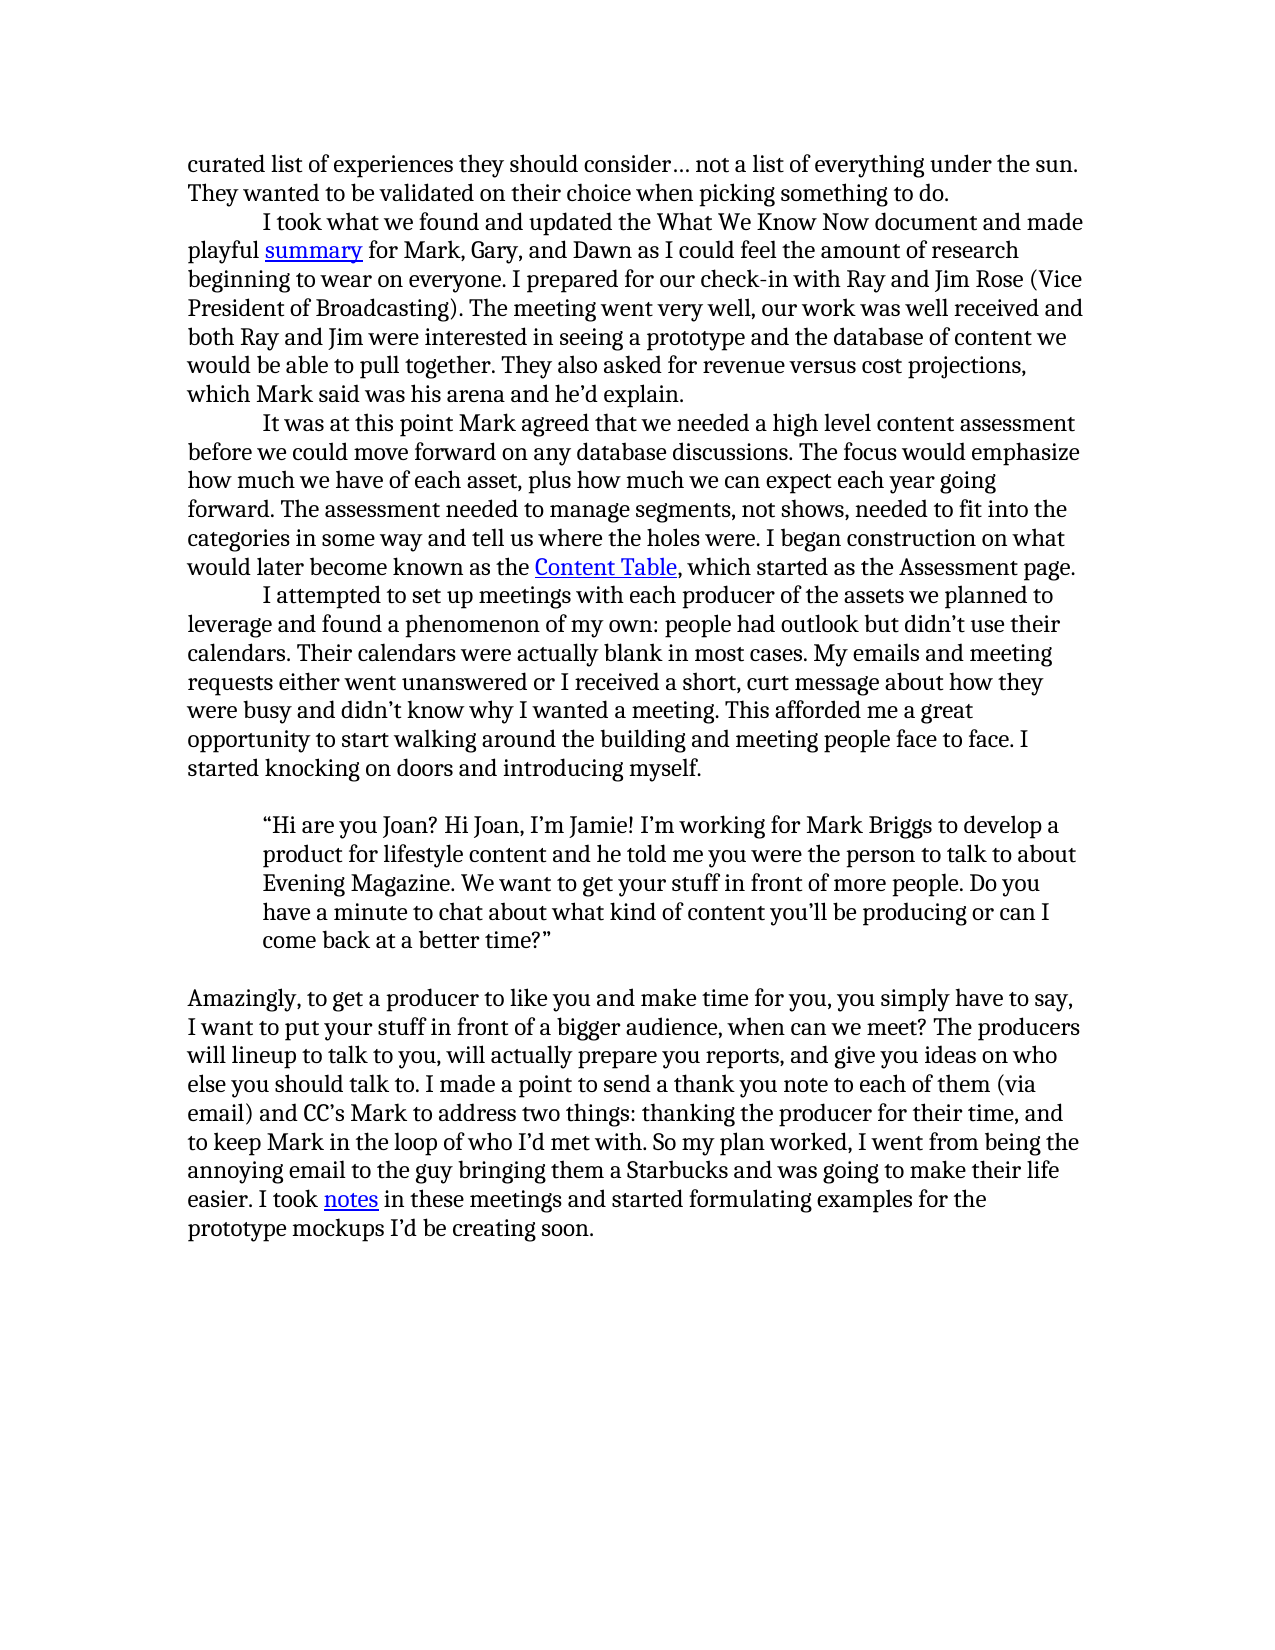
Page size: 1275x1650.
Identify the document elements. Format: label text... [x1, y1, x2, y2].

text I attempted to set up meetings with each producer of the assets we planned to leverage and found a phenomenon of my own: people had outlook but didn’t use their calendars. Their calendars were actually blank in most cases. My emails and meeting requests either went unanswered or I received a short, curt message about how they were busy and didn’t know why I wanted a meeting. This afforded me a great opportunity to start walking around the building and meeting people face to face. I started knocking on doors and introducing myself. [187, 581, 1087, 782]
text “Hi are you Joan? Hi Joan, I’m Jamie! I’m working for Mark Briggs to develop a product for lifestyle content and he told me you were the person to talk to about Evening Magazine. We want to get your stuff in front of more people. Do you have a minute to chat about what kind of content you’ll be producing or can I come back at a better time?” [262, 811, 1087, 955]
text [187, 150, 1087, 207]
text I took what we found and updated the What We Know Now document and made playful summary for Mark, Gary, and Dawn as I could feel the amount of research beginning to wear on everyone. I prepared for our check-in with Ray and Jim Rose (Vice President of Broadcasting). The meeting went very well, our work was well received and both Ray and Jim were interested in seeing a prototype and the database of content we would be able to pull together. They also asked for revenue versus cost projections, which Mark said was his arena and he’d explain. [187, 207, 1087, 409]
text It was at this point Mark agreed that we needed a high level content assessment before we could move forward on any database discussions. The focus would emphasize how much we have of each asset, plus how much we can expect each year going forward. The assessment needed to manage segments, not shows, needed to fit into the categories in some way and tell us where the holes were. I began construction on what would later become known as the Content Table, which started as the Assessment page. [187, 409, 1087, 581]
text Amazingly, to get a producer to like you and make time for you, you simply have to say, I want to put your stuff in front of a bigger audience, when can we meet? The producers will lineup to talk to you, will actually prepare you reports, and give you ideas on who else you should talk to. I made a point to send a thank you note to each of them (via email) and CC’s Mark to address two things: thanking the producer for their time, and to keep Mark in the loop of who I’d met with. So my plan worked, I went from being the annoying email to the guy bringing them a Starbucks and was going to make their life easier. I took notes in these meetings and started formulating examples for the prototype mockups I’d be creating soon. [187, 984, 1087, 1242]
